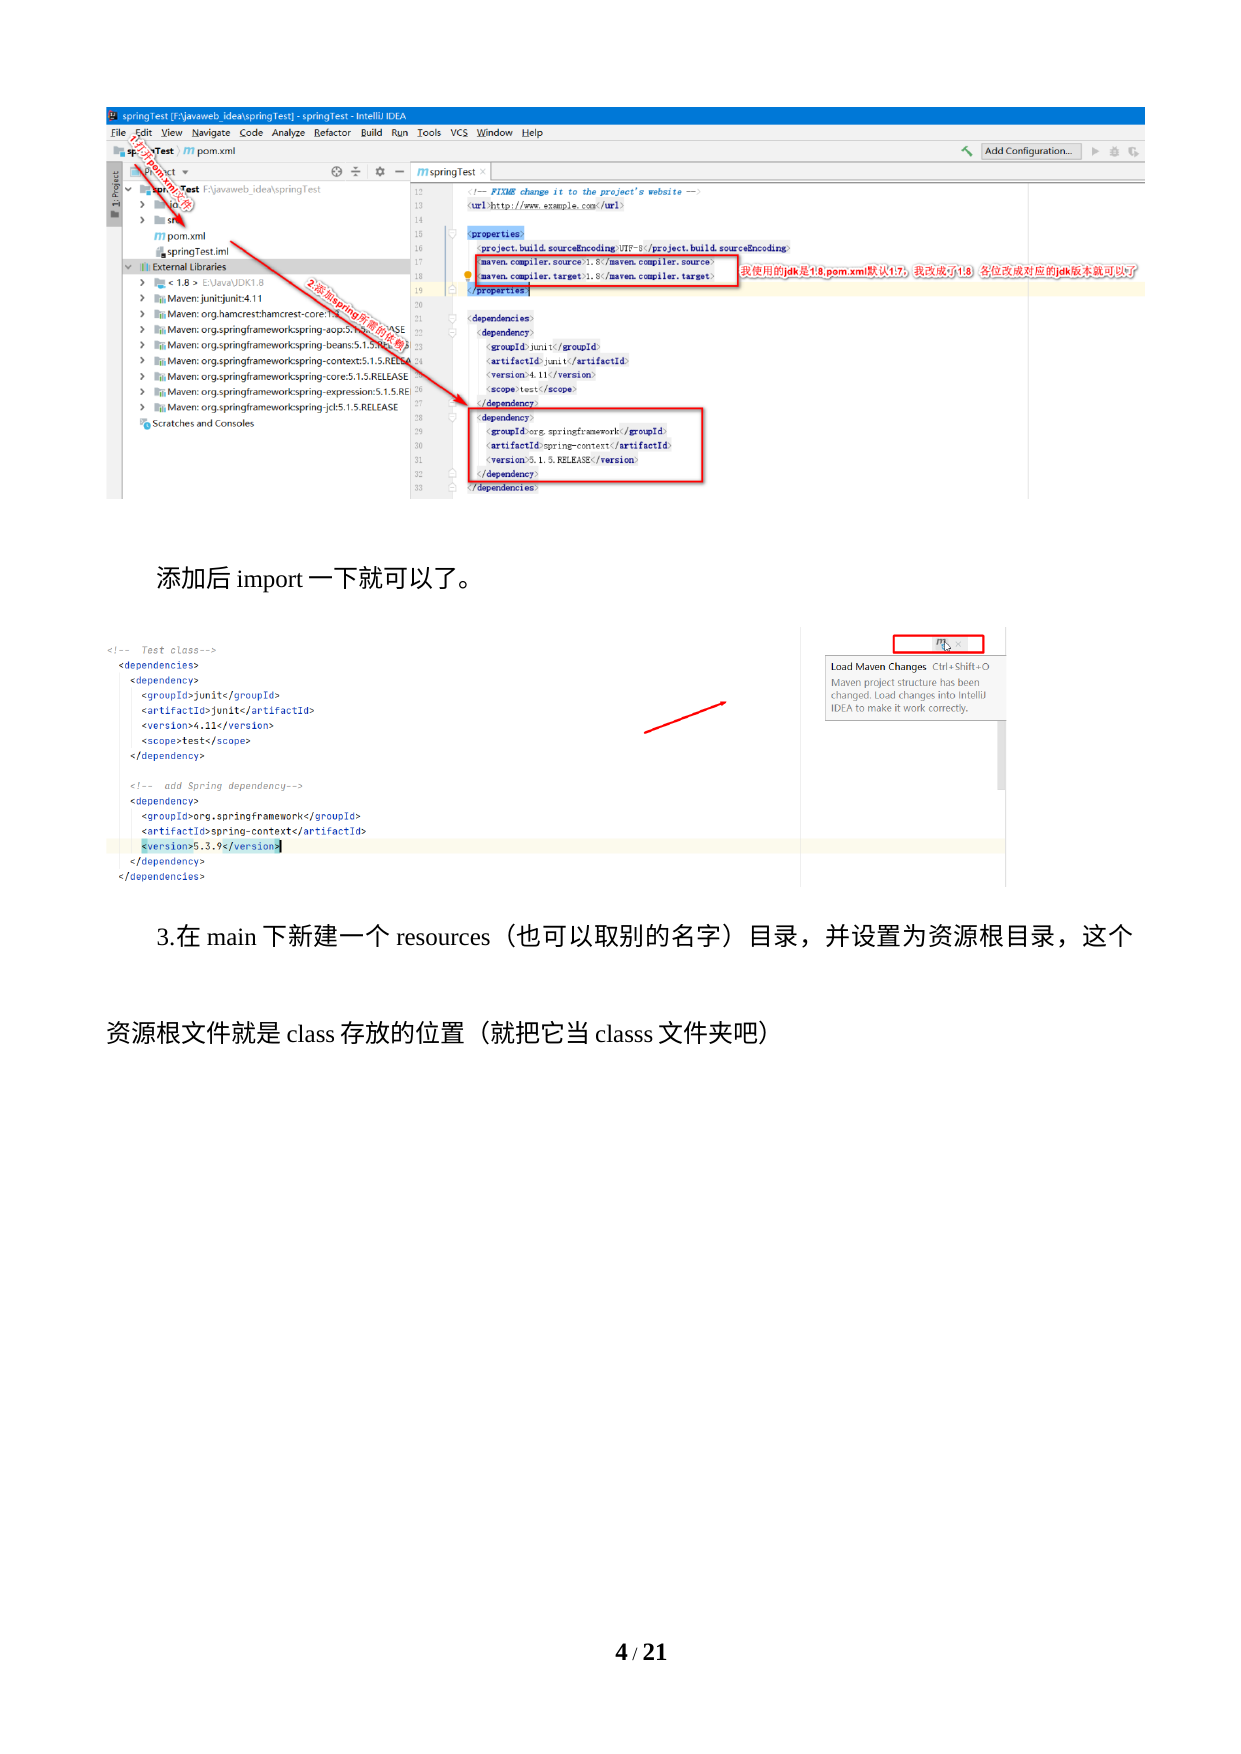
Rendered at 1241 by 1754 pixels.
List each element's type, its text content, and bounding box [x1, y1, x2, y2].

text 3.在main下新建一个resources（也可以取别的名字）目录，并设置为资源根目录，这个资源根文件就是class存放的位置（就把它当classs文件夹吧） [106, 902, 1134, 1064]
text 添加后import一下就可以了。 [106, 544, 1134, 609]
picture [106, 107, 1145, 499]
picture [106, 627, 1007, 887]
